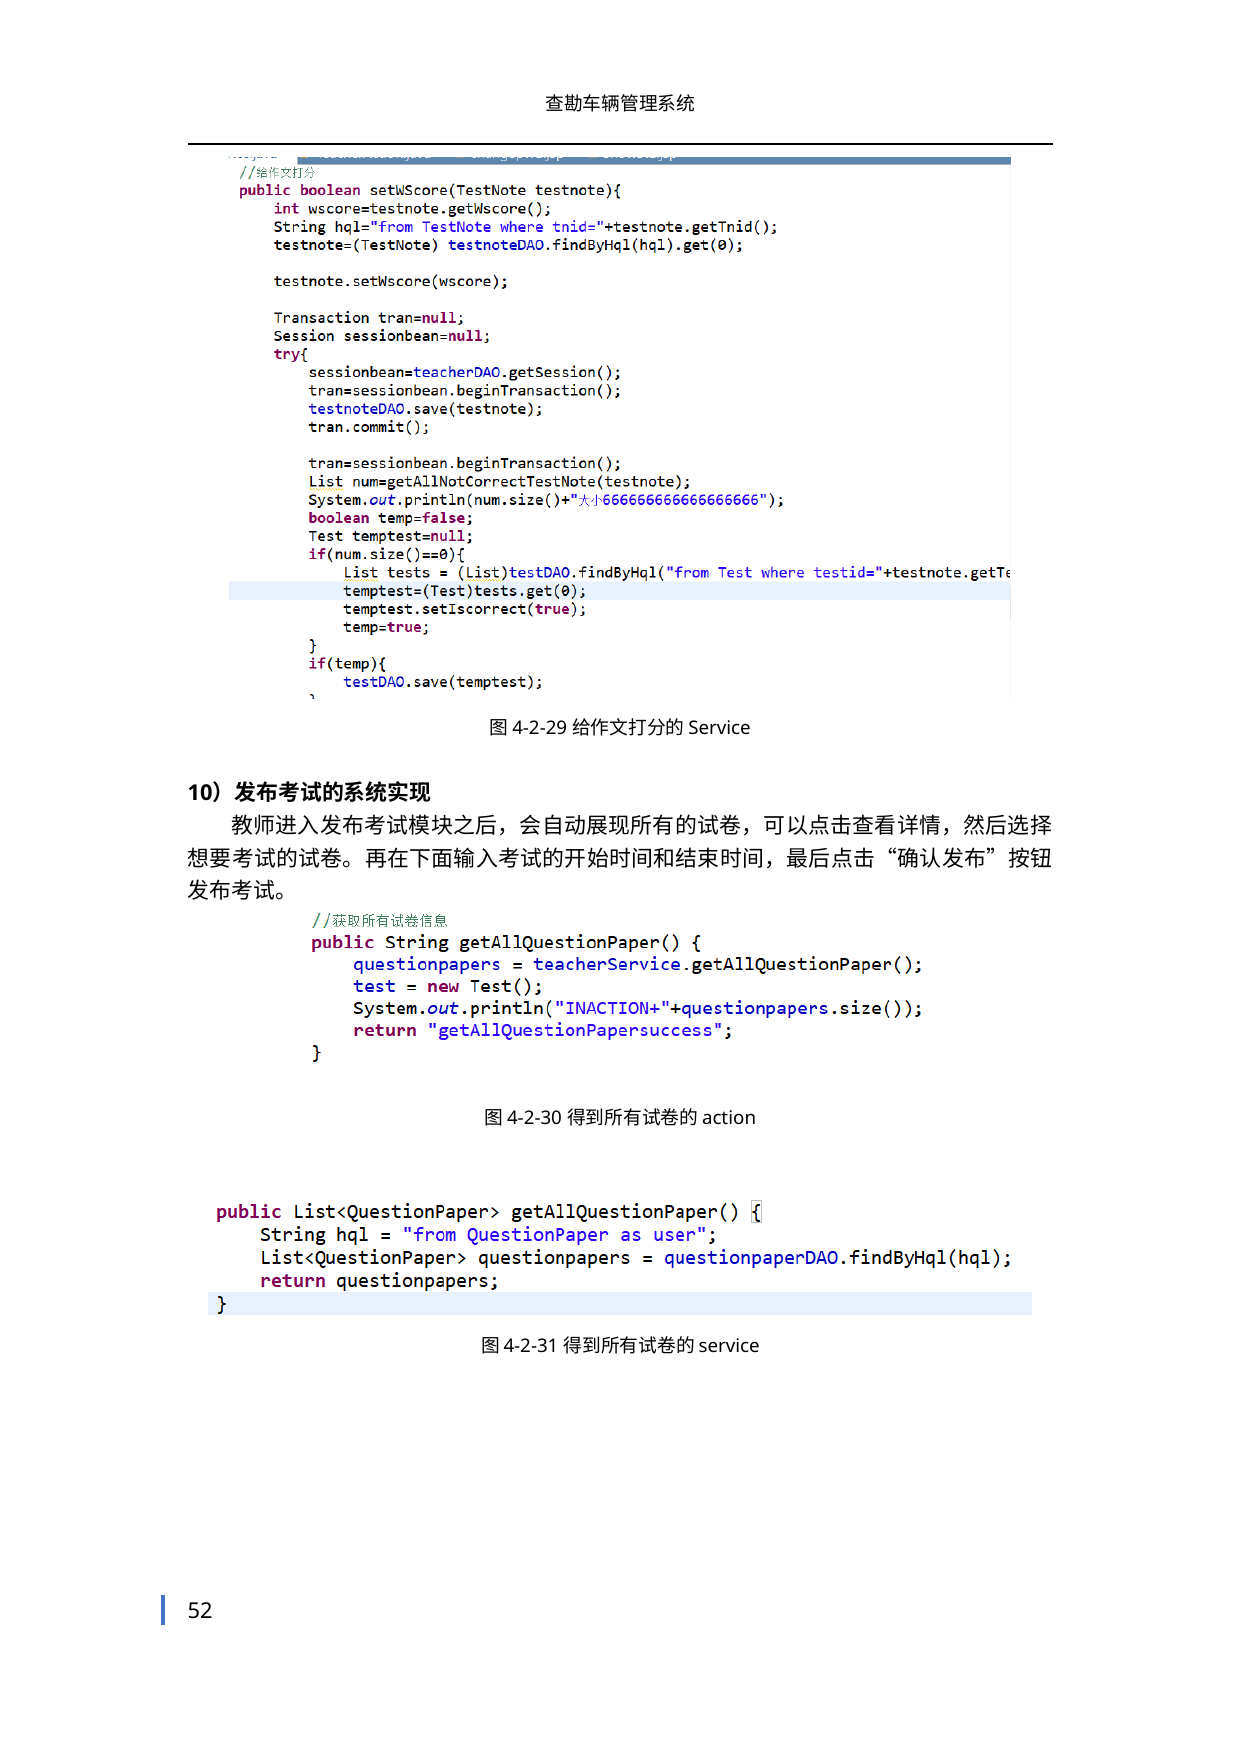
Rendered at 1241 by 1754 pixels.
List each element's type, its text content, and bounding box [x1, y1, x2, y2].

picture [229, 157, 1011, 699]
text 教师进入发布考试模块之后，会自动展现所有的试卷，可以点击查看详情，然后选择想要考试的试卷。再在下面输入考试的开始时间和结束时间，最后点击“确认发布”按钮发布考试。 [187, 808, 1053, 905]
text 图4-2-29 给作文打分的Service [187, 710, 1053, 743]
text 图4-2-31 得到所有试卷的service [187, 1328, 1053, 1360]
picture [304, 905, 936, 1074]
list 发布考试的系统实现 [187, 775, 1053, 808]
text 图4-2-30 得到所有试卷的action [187, 1100, 1053, 1133]
picture [208, 1197, 1032, 1322]
